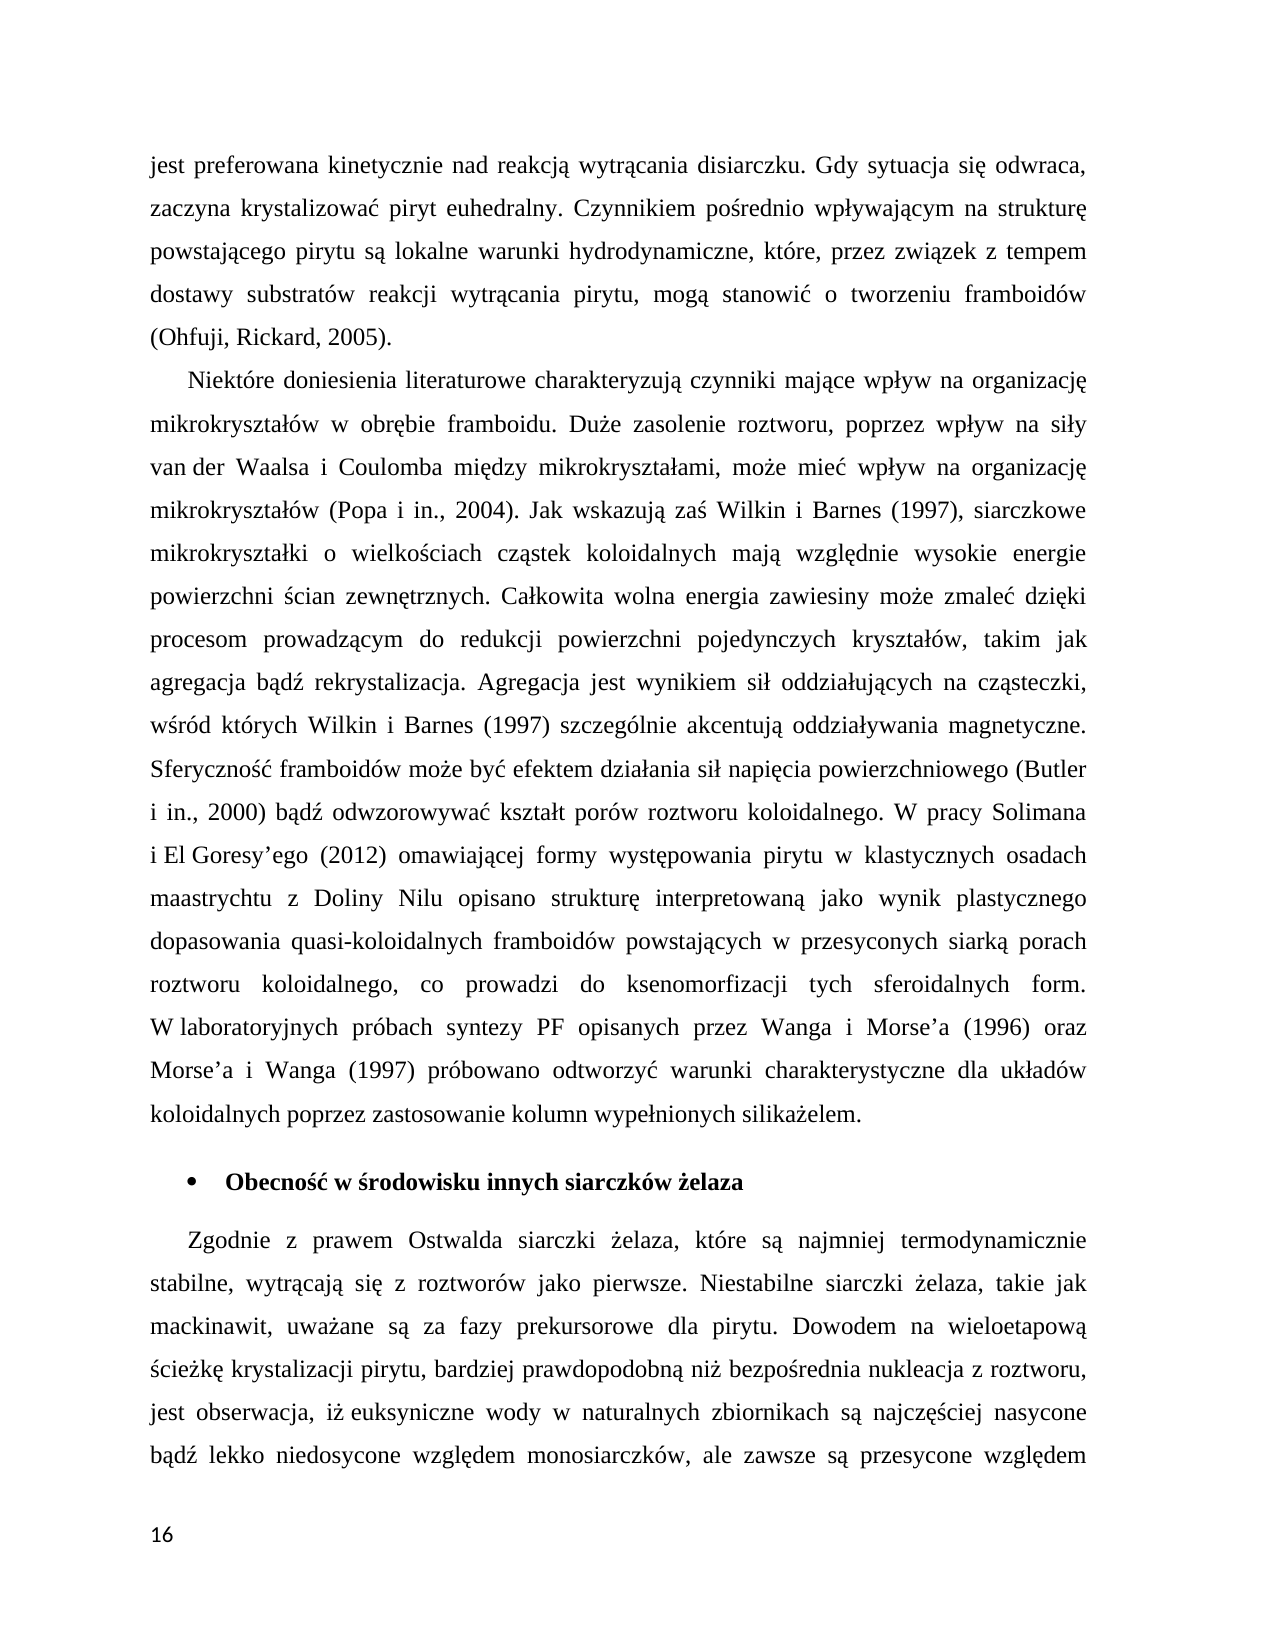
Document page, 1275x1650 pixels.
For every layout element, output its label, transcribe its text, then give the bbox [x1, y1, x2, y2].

text Obecność w środowisku innych siarczków żelaza [187, 1167, 1087, 1196]
text Niektóre doniesienia literaturowe charakteryzują czynniki mające wpływ na organizację mikrokryształów w obrębie framboidu. Duże zasolenie roztworu, poprzez wpływ na siły van der Waalsa i Coulomba między mikrokryształami, może mieć wpływ na organizację mikrokryształów (Popa i in., 2004). Jak wskazują zaś Wilkin i Barnes (1997), siarczkowe mikrokryształki o wielkościach cząstek koloidalnych mają względnie wysokie energie powierzchni ścian zewnętrznych. Całkowita wolna energia zawiesiny może zmaleć dzięki procesom prowadzącym do redukcji powierzchni pojedynczych kryształów, takim jak agregacja bądź rekrystalizacja. Agregacja jest wynikiem sił oddziałujących na cząsteczki, wśród których Wilkin i Barnes (1997) szczególnie akcentują oddziaływania magnetyczne. Sferyczność framboidów może być efektem działania sił napięcia powierzchniowego (Butler i in., 2000) bądź odwzorowywać kształt porów roztworu koloidalnego. W pracy Solimana i El Goresy’ego (2012) omawiającej formy występowania pirytu w klastycznych osadach maastrychtu z Doliny Nilu opisano strukturę interpretowaną jako wynik plastycznego dopasowania quasi-koloidalnych framboidów powstających w przesyconych siarką porach roztworu koloidalnego, co prowadzi do ksenomorfizacji tych sferoidalnych form. W laboratoryjnych próbach syntezy PF opisanych przez Wanga i Morse’a (1996) oraz Morse’a i Wanga (1997) próbowano odtworzyć warunki charakterystyczne dla układów koloidalnych poprzez zastosowanie kolumn wypełnionych silikażelem. [150, 366, 1087, 1127]
